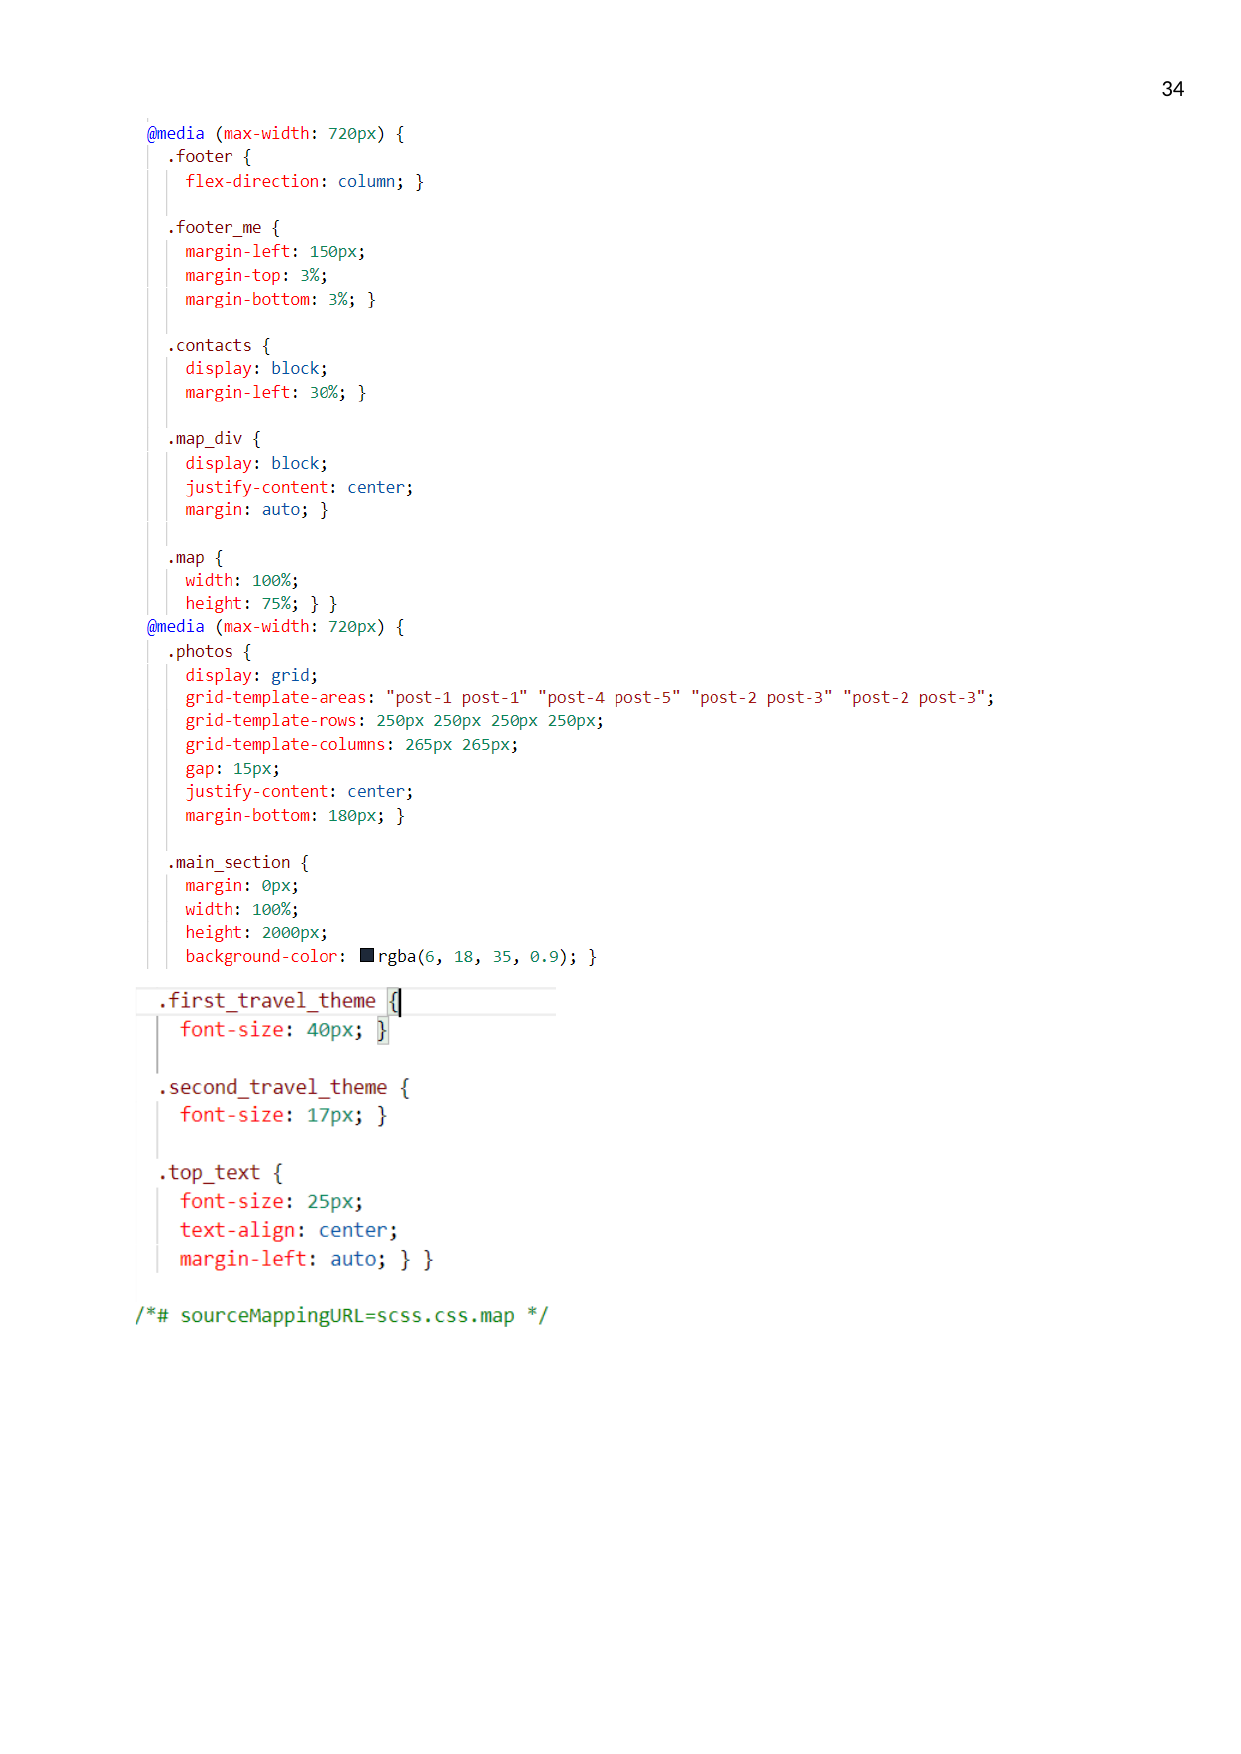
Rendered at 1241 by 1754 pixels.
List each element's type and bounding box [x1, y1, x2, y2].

picture [135, 987, 556, 1357]
picture [135, 118, 1001, 969]
